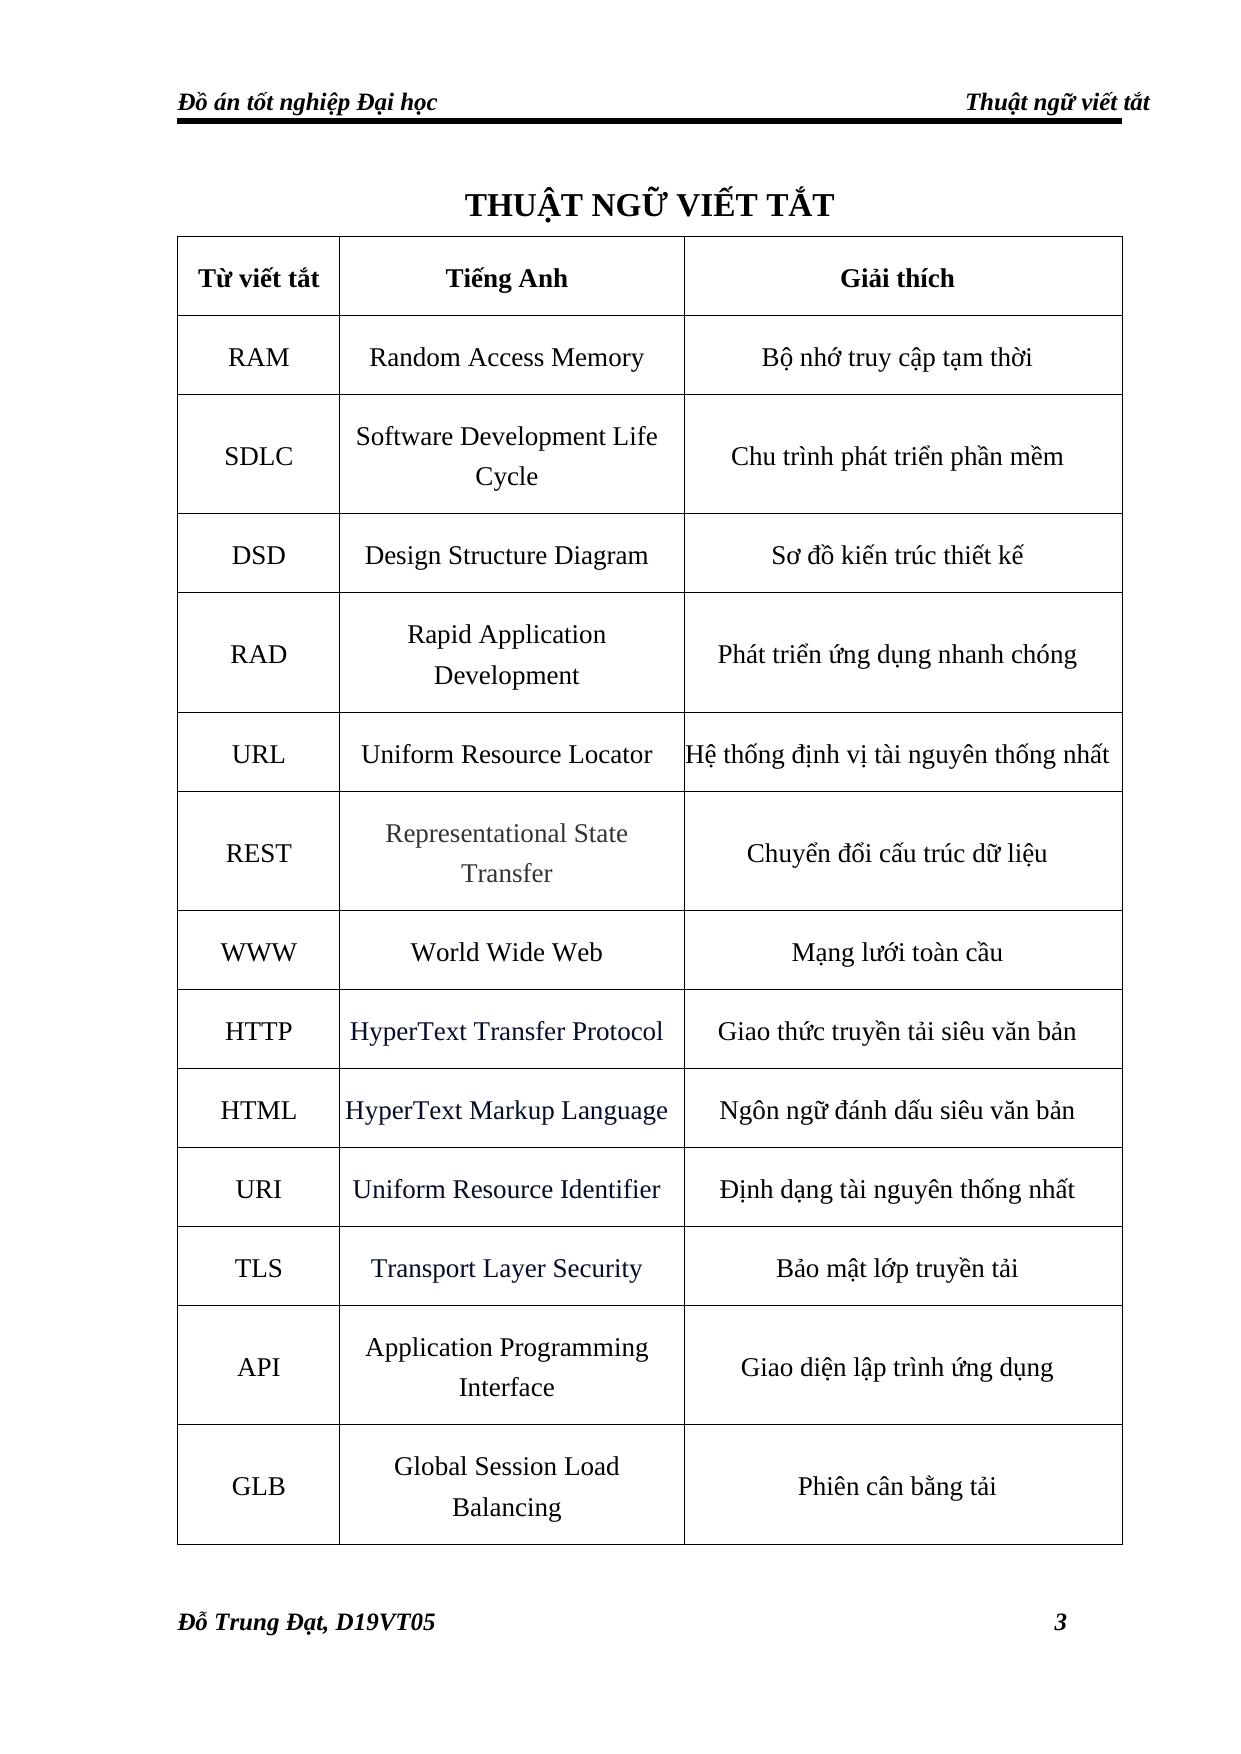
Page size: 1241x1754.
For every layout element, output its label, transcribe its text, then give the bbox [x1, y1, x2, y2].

table_cell GLB [178, 1425, 339, 1543]
table_cell Hệ thống định vị tài nguyên thống nhất [685, 713, 1122, 791]
table_cell Representational State Transfer [340, 792, 684, 910]
table_cell Uniform Resource Identifier [340, 1148, 684, 1226]
table_cell TLS [178, 1227, 339, 1305]
table_cell Global Session Load Balancing [340, 1425, 684, 1543]
table_cell World Wide Web [340, 911, 684, 989]
table_cell Application Programming Interface [340, 1306, 684, 1424]
table_cell URL [178, 713, 339, 791]
table_cell HTTP [178, 990, 339, 1068]
table_cell Uniform Resource Locator [340, 713, 684, 791]
table_cell Ngôn ngữ đánh dấu siêu văn bản [685, 1069, 1122, 1147]
table_cell REST [178, 792, 339, 910]
table_cell Sơ đồ kiến trúc thiết kế [685, 514, 1122, 592]
table_cell Phiên cân bằng tải [685, 1425, 1122, 1543]
table_cell Mạng lưới toàn cầu [685, 911, 1122, 989]
table_cell RAD [178, 593, 339, 712]
table_cell URI [178, 1148, 339, 1226]
table_cell Giao diện lập trình ứng dụng [685, 1306, 1122, 1424]
text THUẬT NGỮ VIẾT TẮT [177, 185, 1122, 223]
table_cell HyperText Markup Language [340, 1069, 684, 1147]
table_cell DSD [178, 514, 339, 592]
table_cell Giao thức truyền tải siêu văn bản [685, 990, 1122, 1068]
table_header Tiếng Anh [340, 237, 684, 315]
table_cell RAM [178, 316, 339, 394]
table_cell Transport Layer Security [340, 1227, 684, 1305]
table_cell WWW [178, 911, 339, 989]
table_cell Software Development Life Cycle [340, 395, 684, 513]
table_cell SDLC [178, 395, 339, 513]
table_cell HTML [178, 1069, 339, 1147]
table_cell Bộ nhớ truy cập tạm thời [685, 316, 1122, 394]
table_cell Định dạng tài nguyên thống nhất [685, 1148, 1122, 1226]
table_header Từ viết tắt [178, 237, 339, 315]
table_header Giải thích [685, 237, 1122, 315]
table_cell Rapid Application Development [340, 593, 684, 712]
table_cell Random Access Memory [340, 316, 684, 394]
table_cell HyperText Transfer Protocol [340, 990, 684, 1068]
table_cell Bảo mật lớp truyền tải [685, 1227, 1122, 1305]
table_cell Chu trình phát triển phần mềm [685, 395, 1122, 513]
table_cell API [178, 1306, 339, 1424]
table_cell Chuyển đổi cấu trúc dữ liệu [685, 792, 1122, 910]
table_cell Phát triển ứng dụng nhanh chóng [685, 593, 1122, 712]
table_cell Design Structure Diagram [340, 514, 684, 592]
